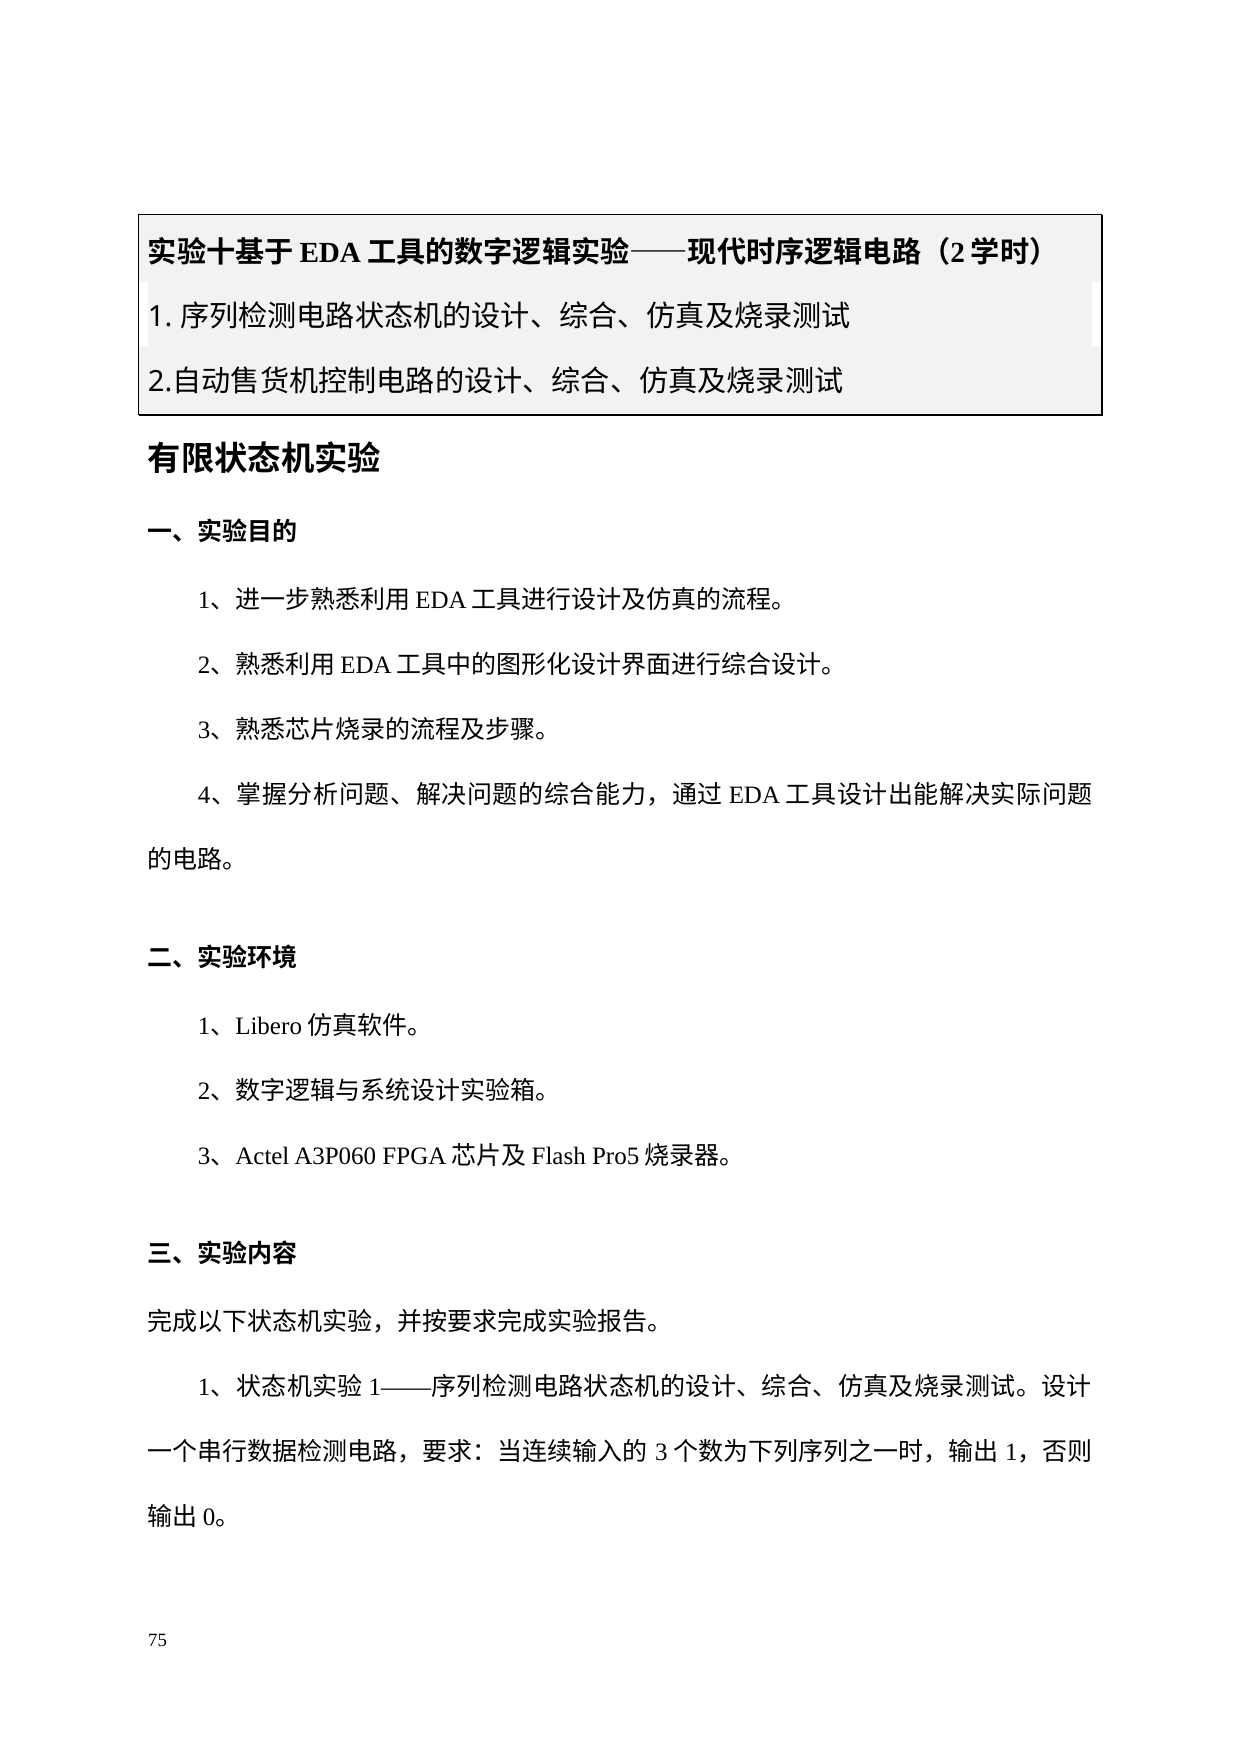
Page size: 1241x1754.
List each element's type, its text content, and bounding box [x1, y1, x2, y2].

text 3、熟悉芯片烧录的流程及步骤。 [148, 695, 1092, 760]
text 完成以下状态机实验，并按要求完成实验报告。 [148, 1287, 1092, 1352]
text 2、熟悉利用EDA工具中的图形化设计界面进行综合设计。 [148, 630, 1092, 695]
text 1、进一步熟悉利用EDA工具进行设计及仿真的流程。 [148, 565, 1092, 630]
text 2.自动售货机控制电路的设计、综合、仿真及烧录测试 [139, 344, 1101, 414]
text 1. 序列检测电路状态机的设计、综合、仿真及烧录测试 [148, 282, 1092, 344]
text 一、实验目的 [148, 497, 1092, 562]
subtitle 实验十基于EDA工具的数字逻辑实验——现代时序逻辑电路（2学时） [139, 215, 1101, 282]
text 3、Actel A3P060 FPGA芯片及Flash Pro5烧录器。 [148, 1121, 1092, 1186]
text 4、掌握分析问题、解决问题的综合能力，通过EDA工具设计出能解决实际问题的电路。 [148, 760, 1092, 890]
subtitle 有限状态机实验 [148, 432, 1092, 480]
text 1、状态机实验1——序列检测电路状态机的设计、综合、仿真及烧录测试。设计一个串行数据检测电路，要求：当连续输入的 3 个数为下列序列之一时，输出1，否则输出0。 [148, 1352, 1092, 1547]
text 1、Libero仿真软件。 [148, 991, 1092, 1056]
text 三、实验内容 [148, 1219, 1092, 1284]
text 二、实验环境 [148, 923, 1092, 988]
text 2、数字逻辑与系统设计实验箱。 [148, 1056, 1092, 1121]
